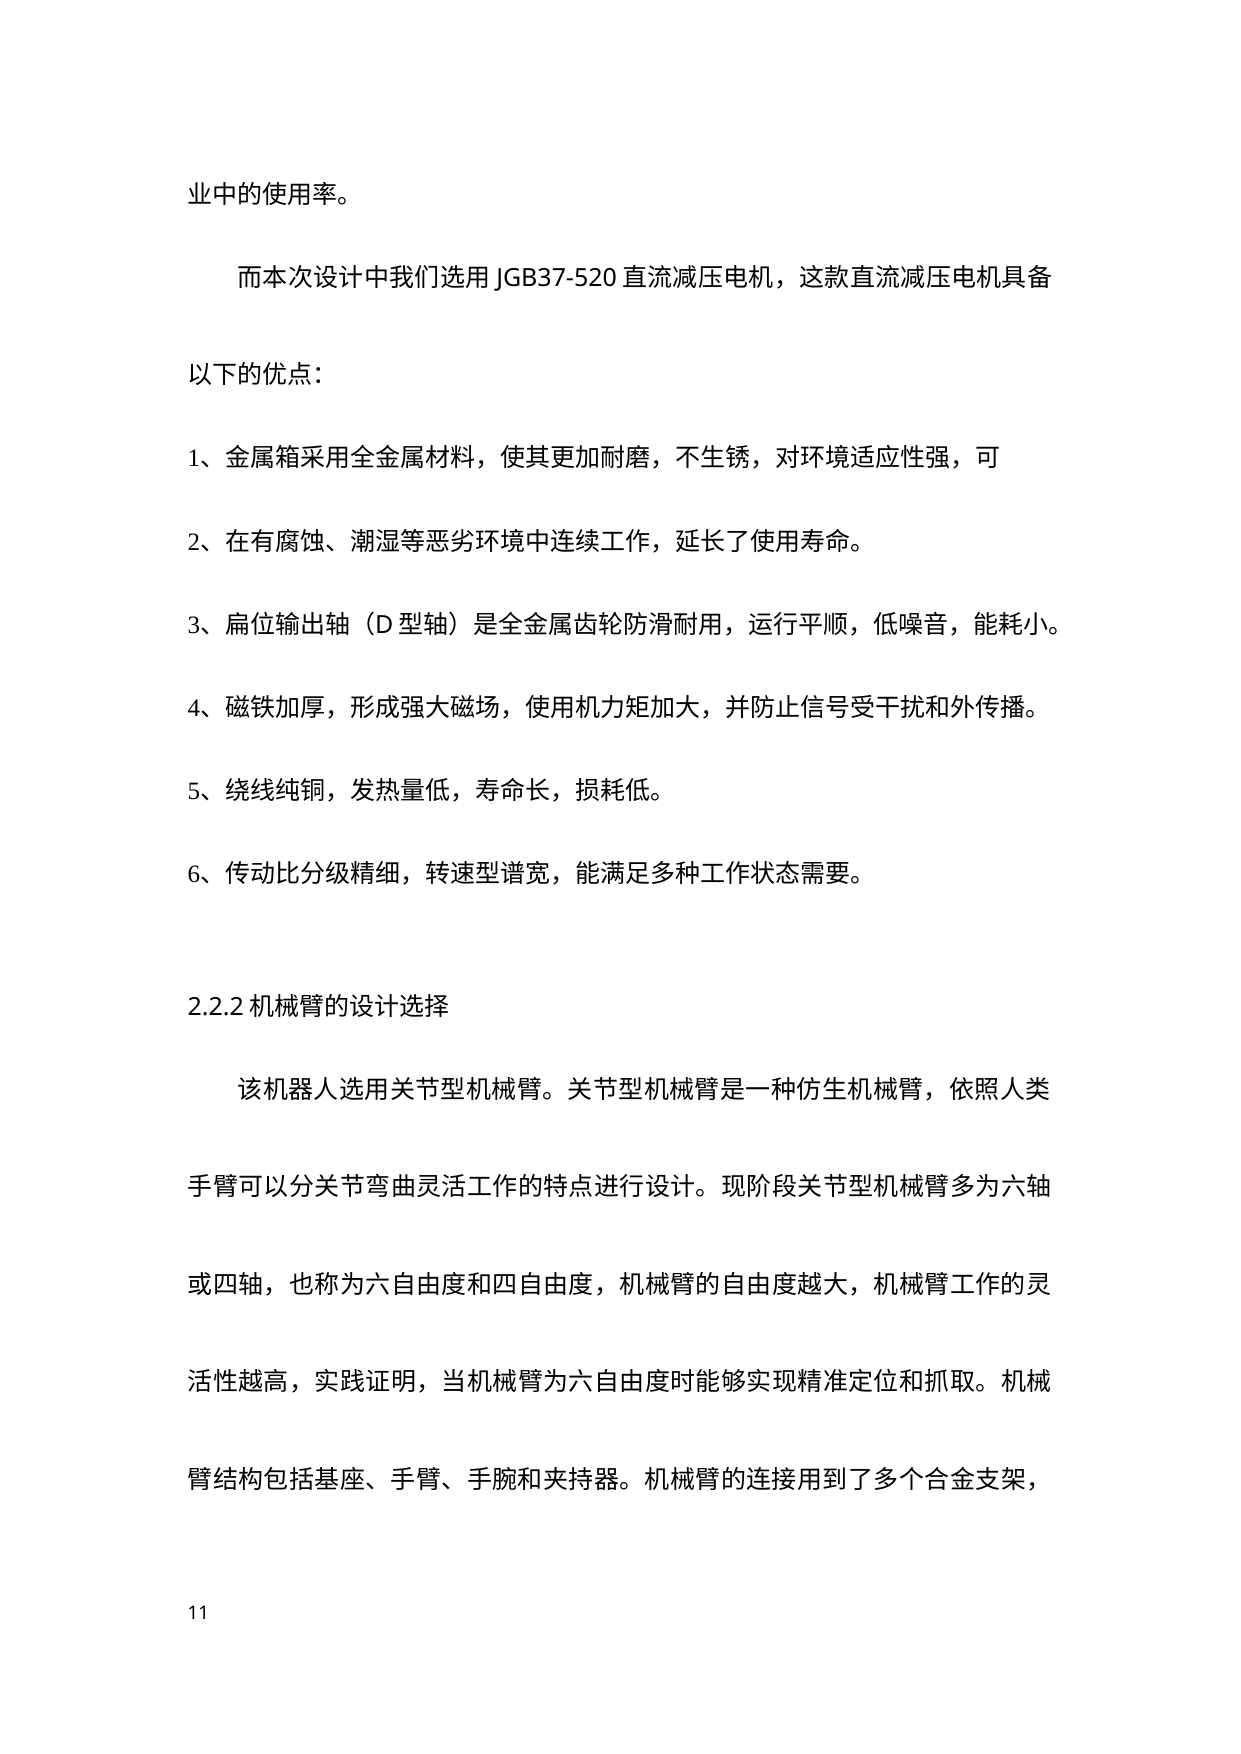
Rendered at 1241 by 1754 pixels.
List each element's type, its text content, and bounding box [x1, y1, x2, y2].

list 磁铁加厚，形成强大磁场，使用机力矩加大，并防止信号受干扰和外传播。 [187, 673, 1053, 738]
text 2.2.2机械臂的设计选择 [187, 972, 1053, 1037]
list 传动比分级精细，转速型谱宽，能满足多种工作状态需要。 [187, 839, 1053, 904]
list 扁位输出轴（D型轴）是全金属齿轮防滑耐用，运行平顺，低噪音，能耗小。 [187, 590, 1053, 655]
text 而本次设计中我们选用JGB37-520直流减压电机，这款直流减压电机具备以下的优点： [187, 243, 1053, 405]
list 金属箱采用全金属材料，使其更加耐磨，不生锈，对环境适应性强，可 [187, 423, 1053, 488]
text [187, 1055, 1053, 1510]
text 业中的使用率。 [187, 160, 1053, 225]
list 在有腐蚀、潮湿等恶劣环境中连续工作，延长了使用寿命。 [187, 507, 1053, 572]
list 绕线纯铜，发热量低，寿命长，损耗低。 [187, 756, 1053, 821]
